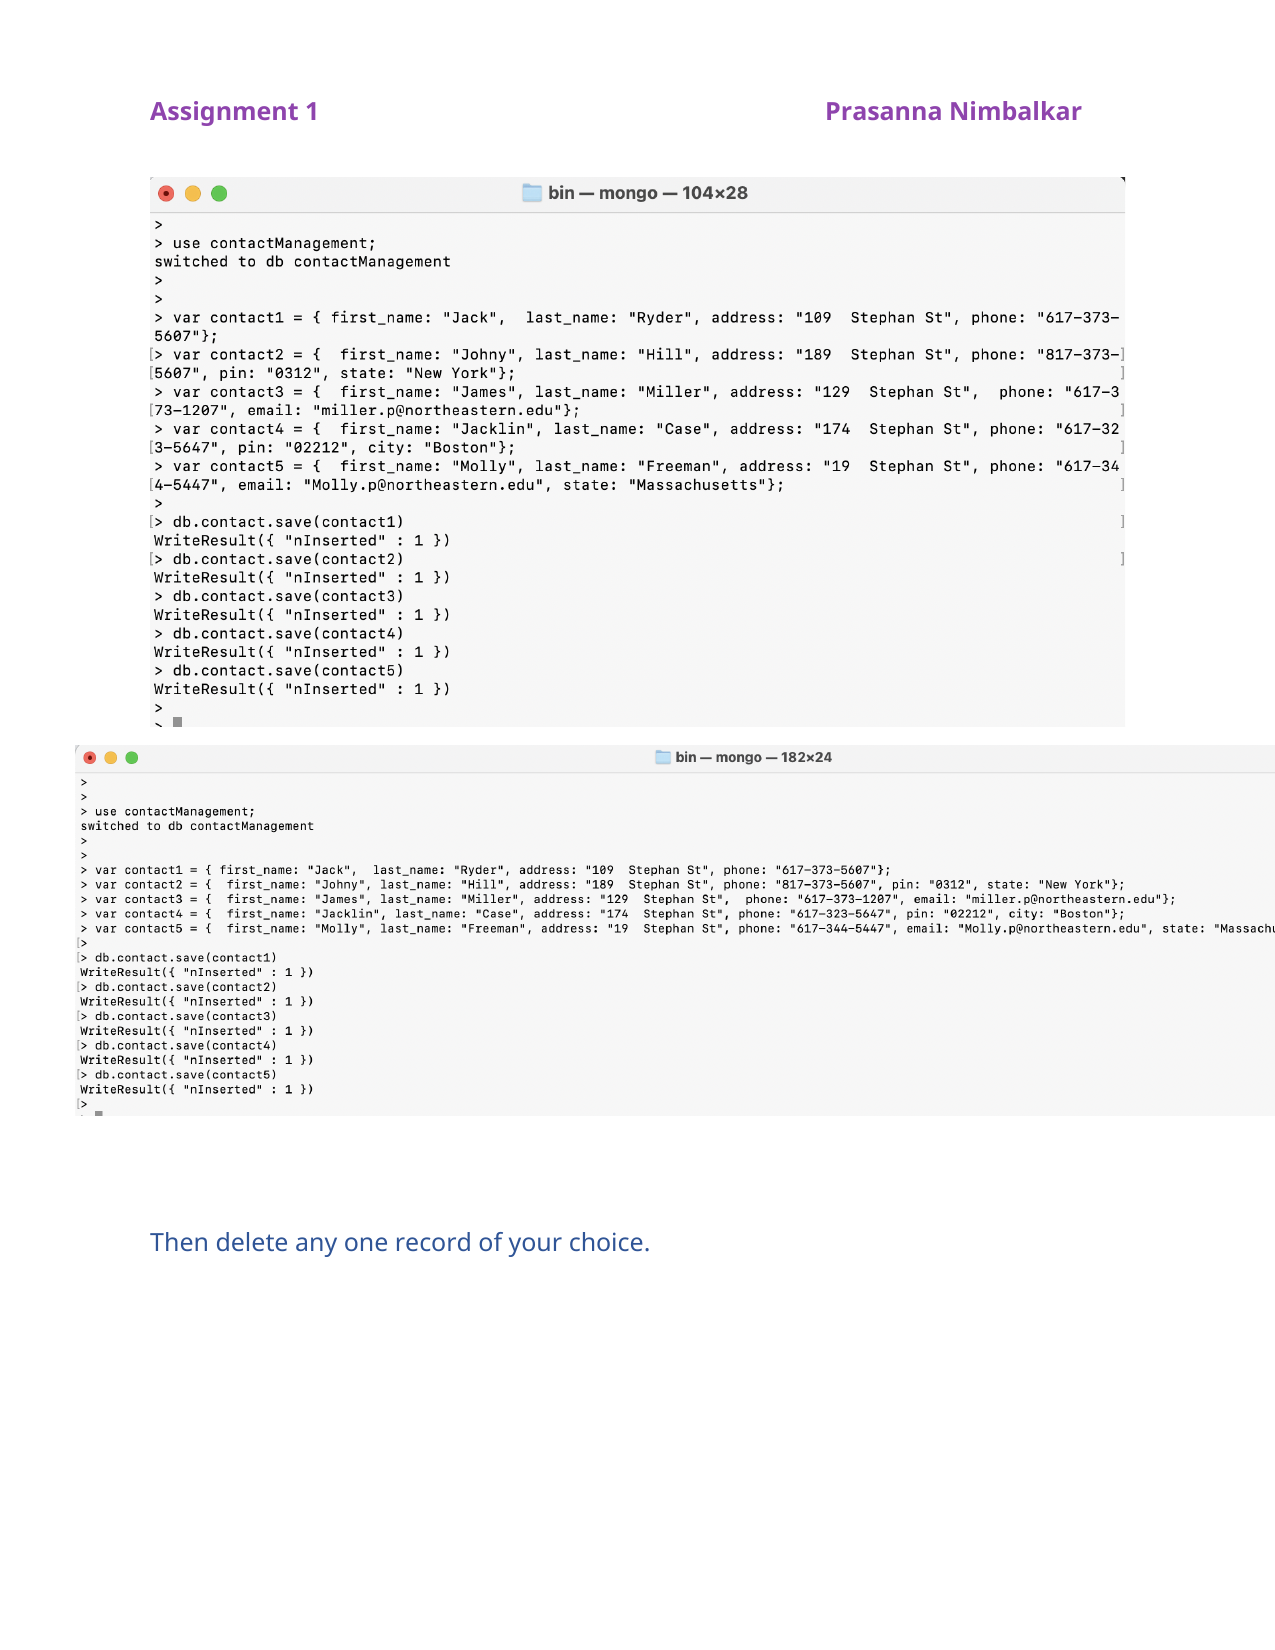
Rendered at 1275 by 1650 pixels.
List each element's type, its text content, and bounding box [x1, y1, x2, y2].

text Then delete any one record of your choice. [150, 1190, 1125, 1258]
picture [150, 177, 1125, 727]
picture [75, 745, 1275, 1116]
